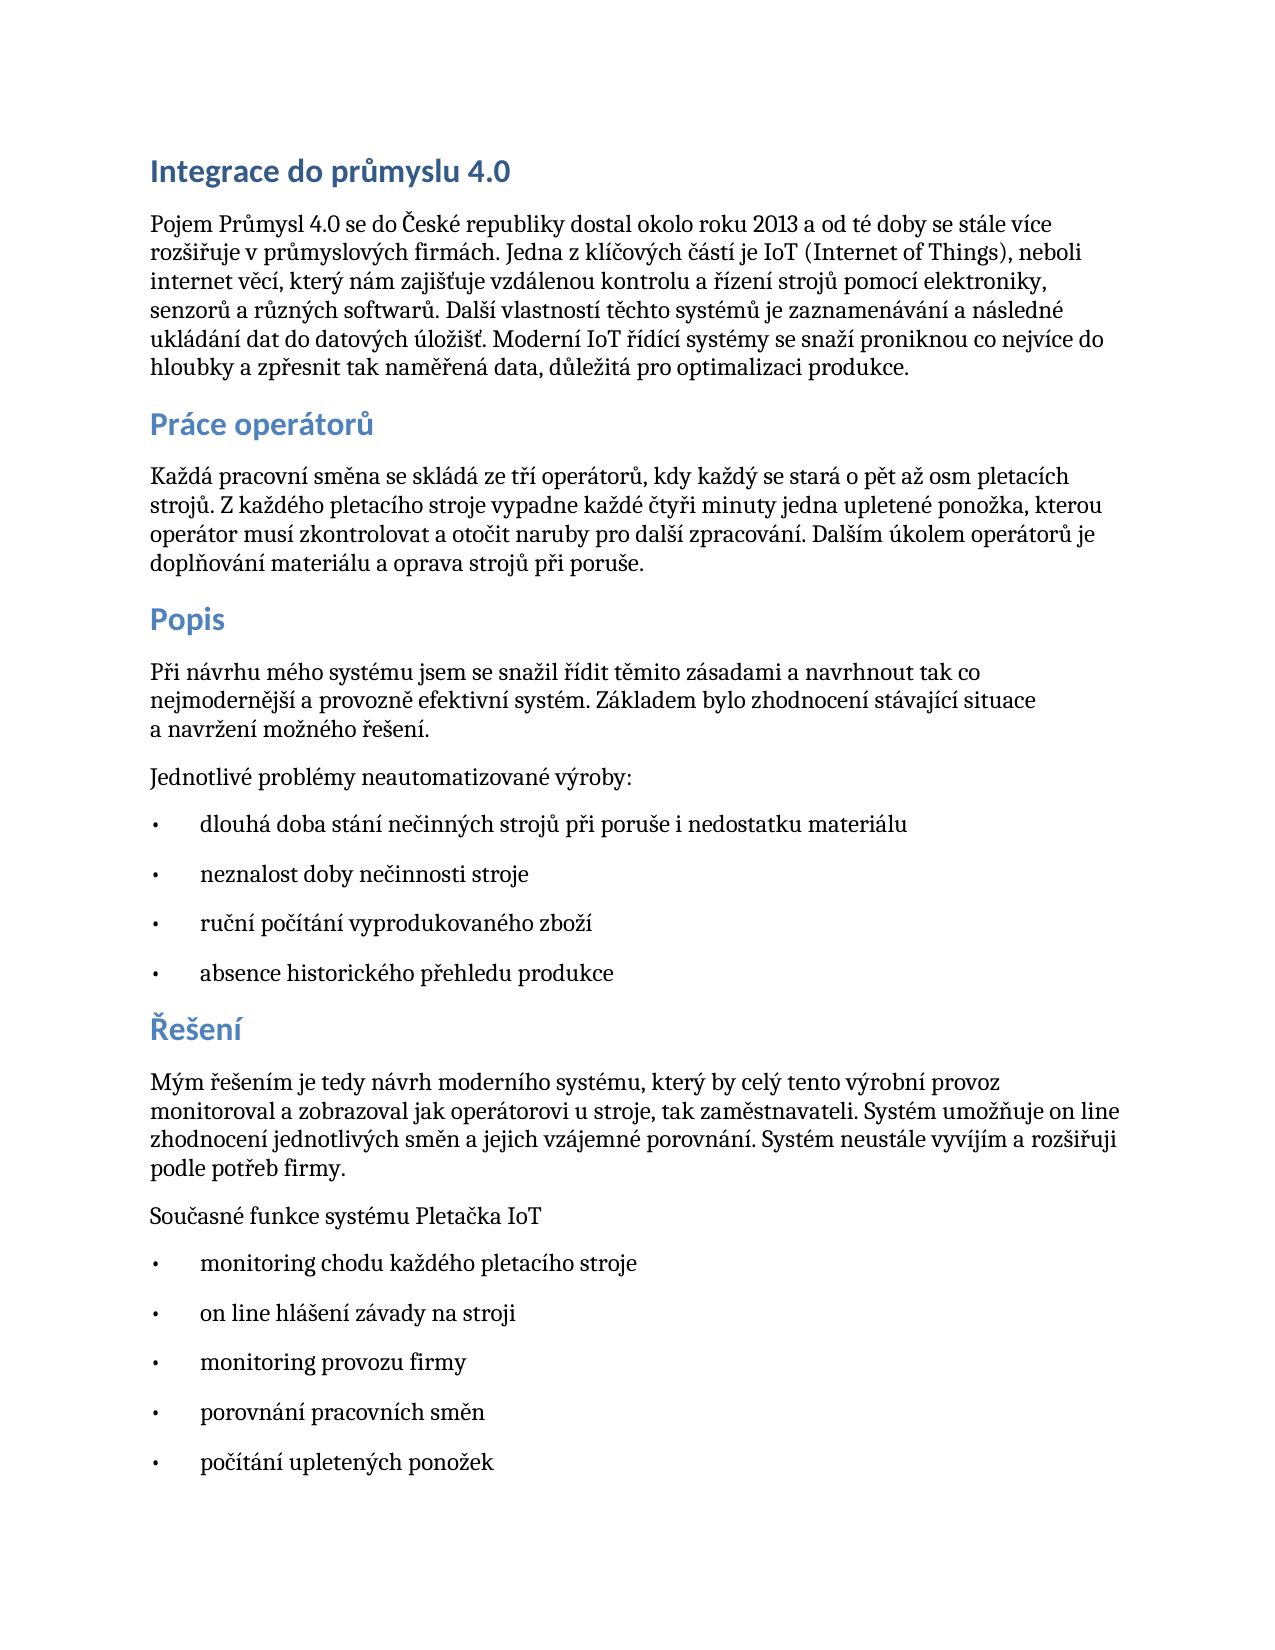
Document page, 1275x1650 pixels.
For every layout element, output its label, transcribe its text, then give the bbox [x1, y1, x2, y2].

text Při návrhu mého systému jsem se snažil řídit těmito zásadami a navrhnout tak co nejmodernější a provozně efektivní systém. Základem bylo zhodnocení stávající situace a navržení možného řešení. [150, 658, 1125, 744]
text Jednotlivé problémy neautomatizované výroby: [150, 763, 1125, 791]
list monitoring provozu firmy [150, 1348, 1125, 1377]
list ruční počítání vyprodukovaného zboží [150, 909, 1125, 938]
list monitoring chodu každého pletacího stroje [150, 1249, 1125, 1278]
subtitle Řešení [150, 1008, 1125, 1049]
text Mým řešením je tedy návrh moderního systému, který by celý tento výrobní provoz monitoroval a zobrazoval jak operátorovi u stroje, tak zaměstnavateli. Systém umožňuje on line zhodnocení jednotlivých směn a jejich vzájemné porovnání. Systém neustále vyvíjím a rozšiřuji podle potřeb firmy. [150, 1068, 1125, 1183]
text Pojem Průmysl 4.0 se do České republiky dostal okolo roku 2013 a od té doby se stále více rozšiřuje v průmyslových firmách. Jedna z klíčových částí je IoT (Internet of Things), neboli internet věcí, který nám zajišťuje vzdálenou kontrolu a řízení strojů pomocí elektroniky, senzorů a různých softwarů. Další vlastností těchto systémů je zaznamenávání a následné ukládání dat do datových úložišť. Moderní IoT řídící systémy se snaží proniknou co nejvíce do hloubky a zpřesnit tak naměřená data, důležitá pro optimalizaci produkce. [150, 209, 1125, 382]
list absence historického přehledu produkce [150, 959, 1125, 988]
list neznalost doby nečinnosti stroje [150, 860, 1125, 888]
text Současné funkce systému Pletačka IoT [150, 1202, 1125, 1230]
text Každá pracovní směna se skládá ze tří operátorů, kdy každý se stará o pět až osm pletacích strojů. Z každého pletacího stroje vypadne každé čtyři minuty jedna upletené ponožka, kterou operátor musí zkontrolovat a otočit naruby pro další zpracování. Dalším úkolem operátorů je doplňování materiálu a oprava strojů při poruše. [150, 462, 1125, 577]
list porovnání pracovních směn [150, 1398, 1125, 1427]
list dlouhá doba stání nečinných strojů při poruše i nedostatku materiálu [150, 810, 1125, 839]
list počítání upletených ponožek [150, 1447, 1125, 1476]
subtitle Integrace do průmyslu 4.0 [150, 150, 1125, 191]
subtitle Popis [150, 598, 1125, 639]
subtitle Práce operátorů [150, 403, 1125, 443]
list on line hlášení závady na stroji [150, 1299, 1125, 1327]
